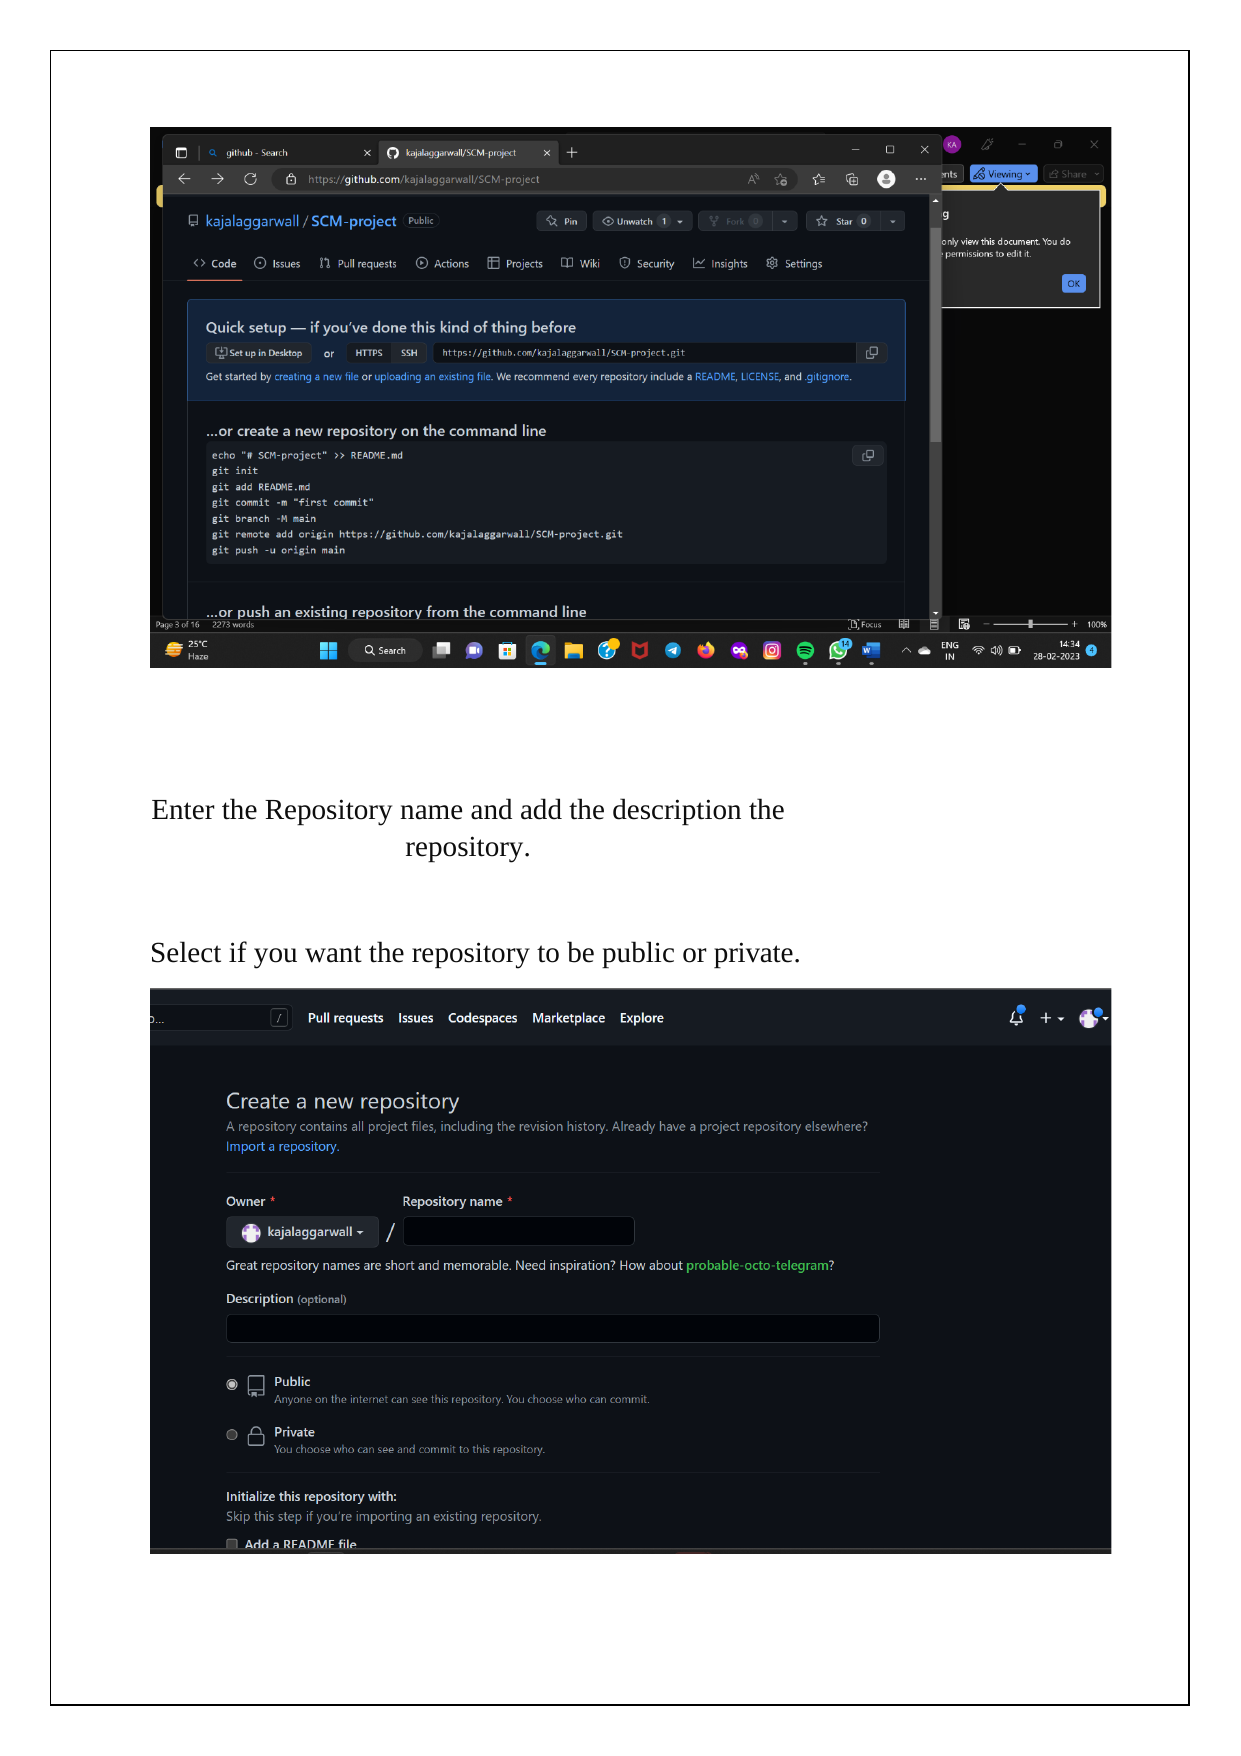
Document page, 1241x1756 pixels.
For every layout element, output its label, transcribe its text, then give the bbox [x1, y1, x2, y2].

picture [150, 127, 1112, 668]
text Enter the Repository name and add the description the repository. [150, 792, 786, 863]
picture [150, 988, 1112, 1554]
text Select if you want the repository to be public or private. [150, 936, 1112, 969]
